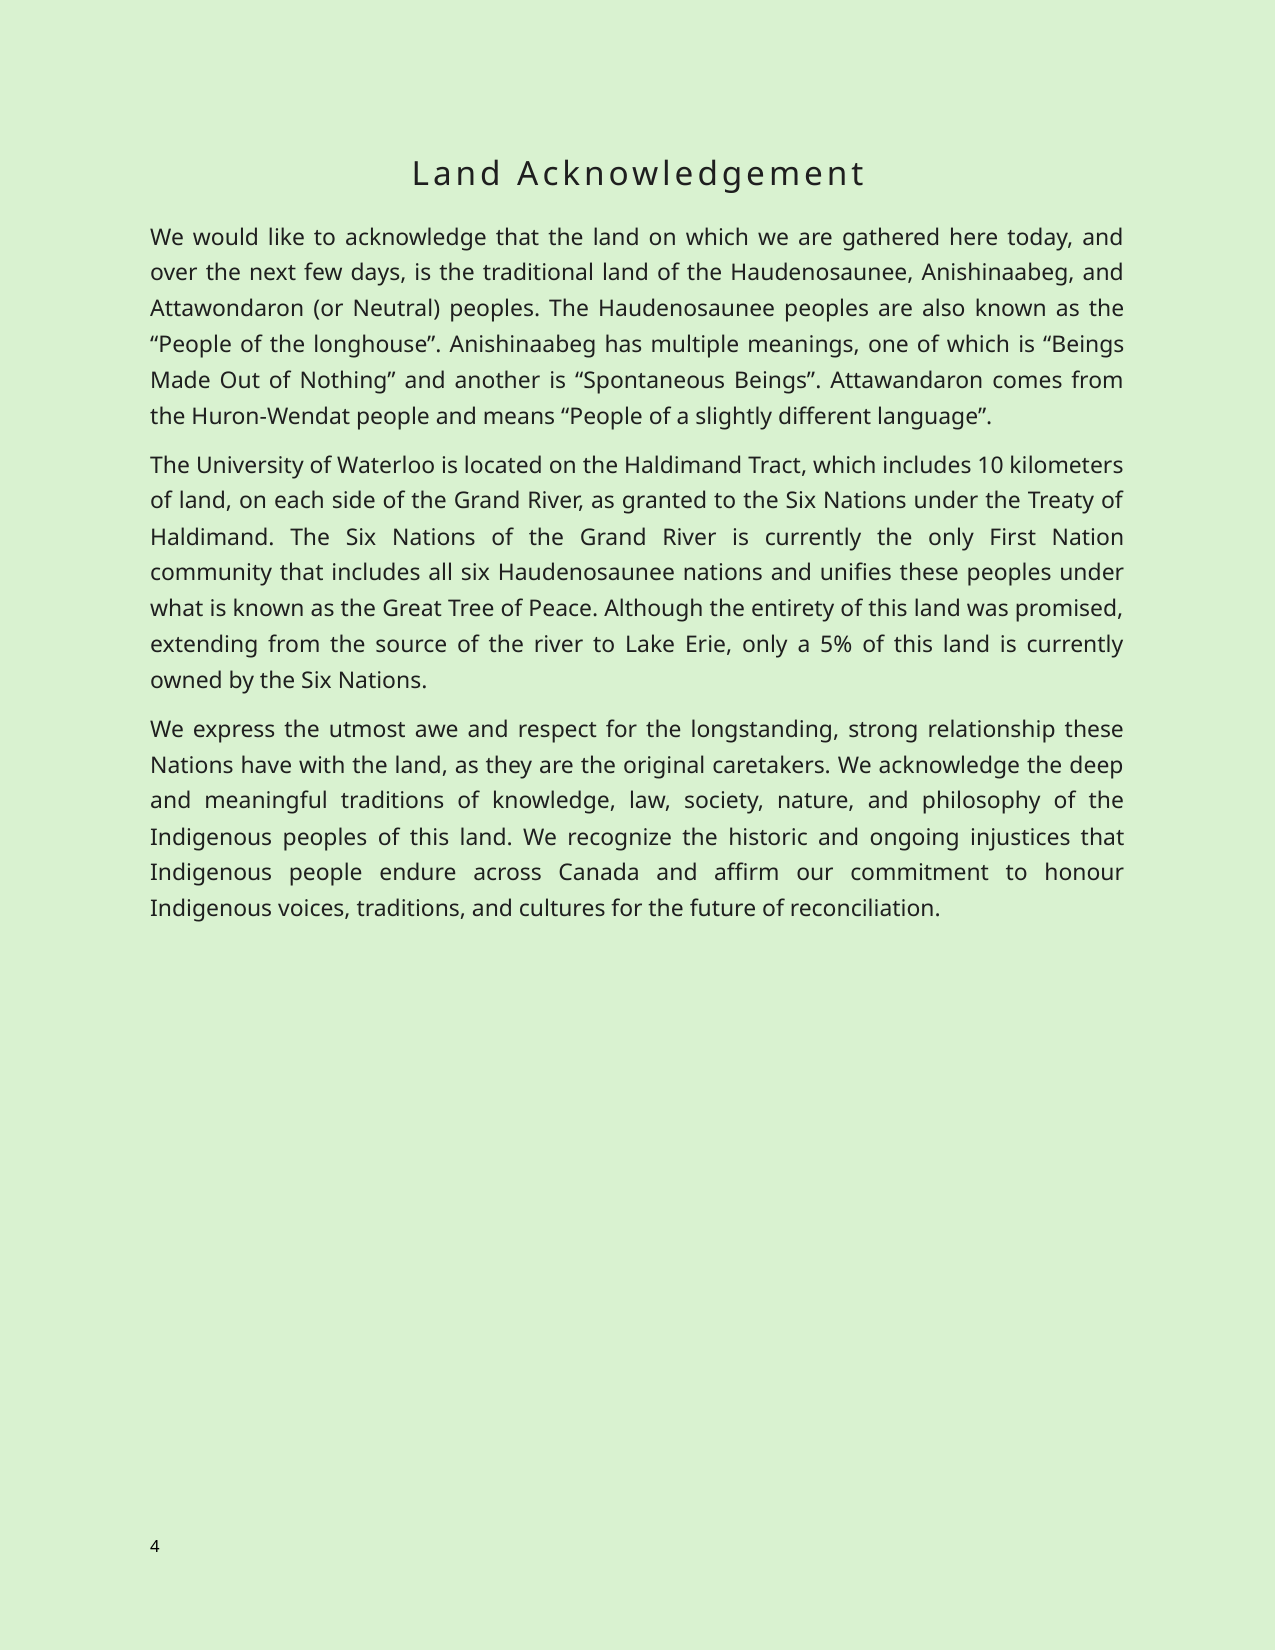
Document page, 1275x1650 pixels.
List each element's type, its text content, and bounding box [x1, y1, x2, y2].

text We would like to acknowledge that the land on which we are gathered here today, and over the next few days, is the traditional land of the Haudenosaunee, Anishinaabeg, and Attawondaron (or Neutral) peoples. The Haudenosaunee peoples are also known as the “People of the longhouse”. Anishinaabeg has multiple meanings, one of which is “Beings Made Out of Nothing” and another is “Spontaneous Beings”. Attawandaron comes from the Huron-Wendat people and means “People of a slightly different language”. [150, 220, 1125, 431]
text We express the utmost awe and respect for the longstanding, strong relationship these Nations have with the land, as they are the original caretakers. We acknowledge the deep and meaningful traditions of knowledge, law, society, nature, and philosophy of the Indigenous peoples of this land. We recognize the historic and ongoing injustices that Indigenous people endure across Canada and affirm our commitment to honour Indigenous voices, traditions, and cultures for the future of reconciliation. [150, 713, 1125, 923]
text The University of Waterloo is located on the Haldimand Tract, which includes 10 kilometers of land, on each side of the Grand River, as granted to the Six Nations under the Treaty of Haldimand. The Six Nations of the Grand River is currently the only First Nation community that includes all six Haudenosaunee nations and unifies these peoples under what is known as the Great Tree of Peace. Although the entirety of this land was promised, extending from the source of the river to Lake Erie, only a 5% of this land is currently owned by the Six Nations. [150, 448, 1125, 695]
text Land Acknowledgement [150, 150, 1125, 195]
